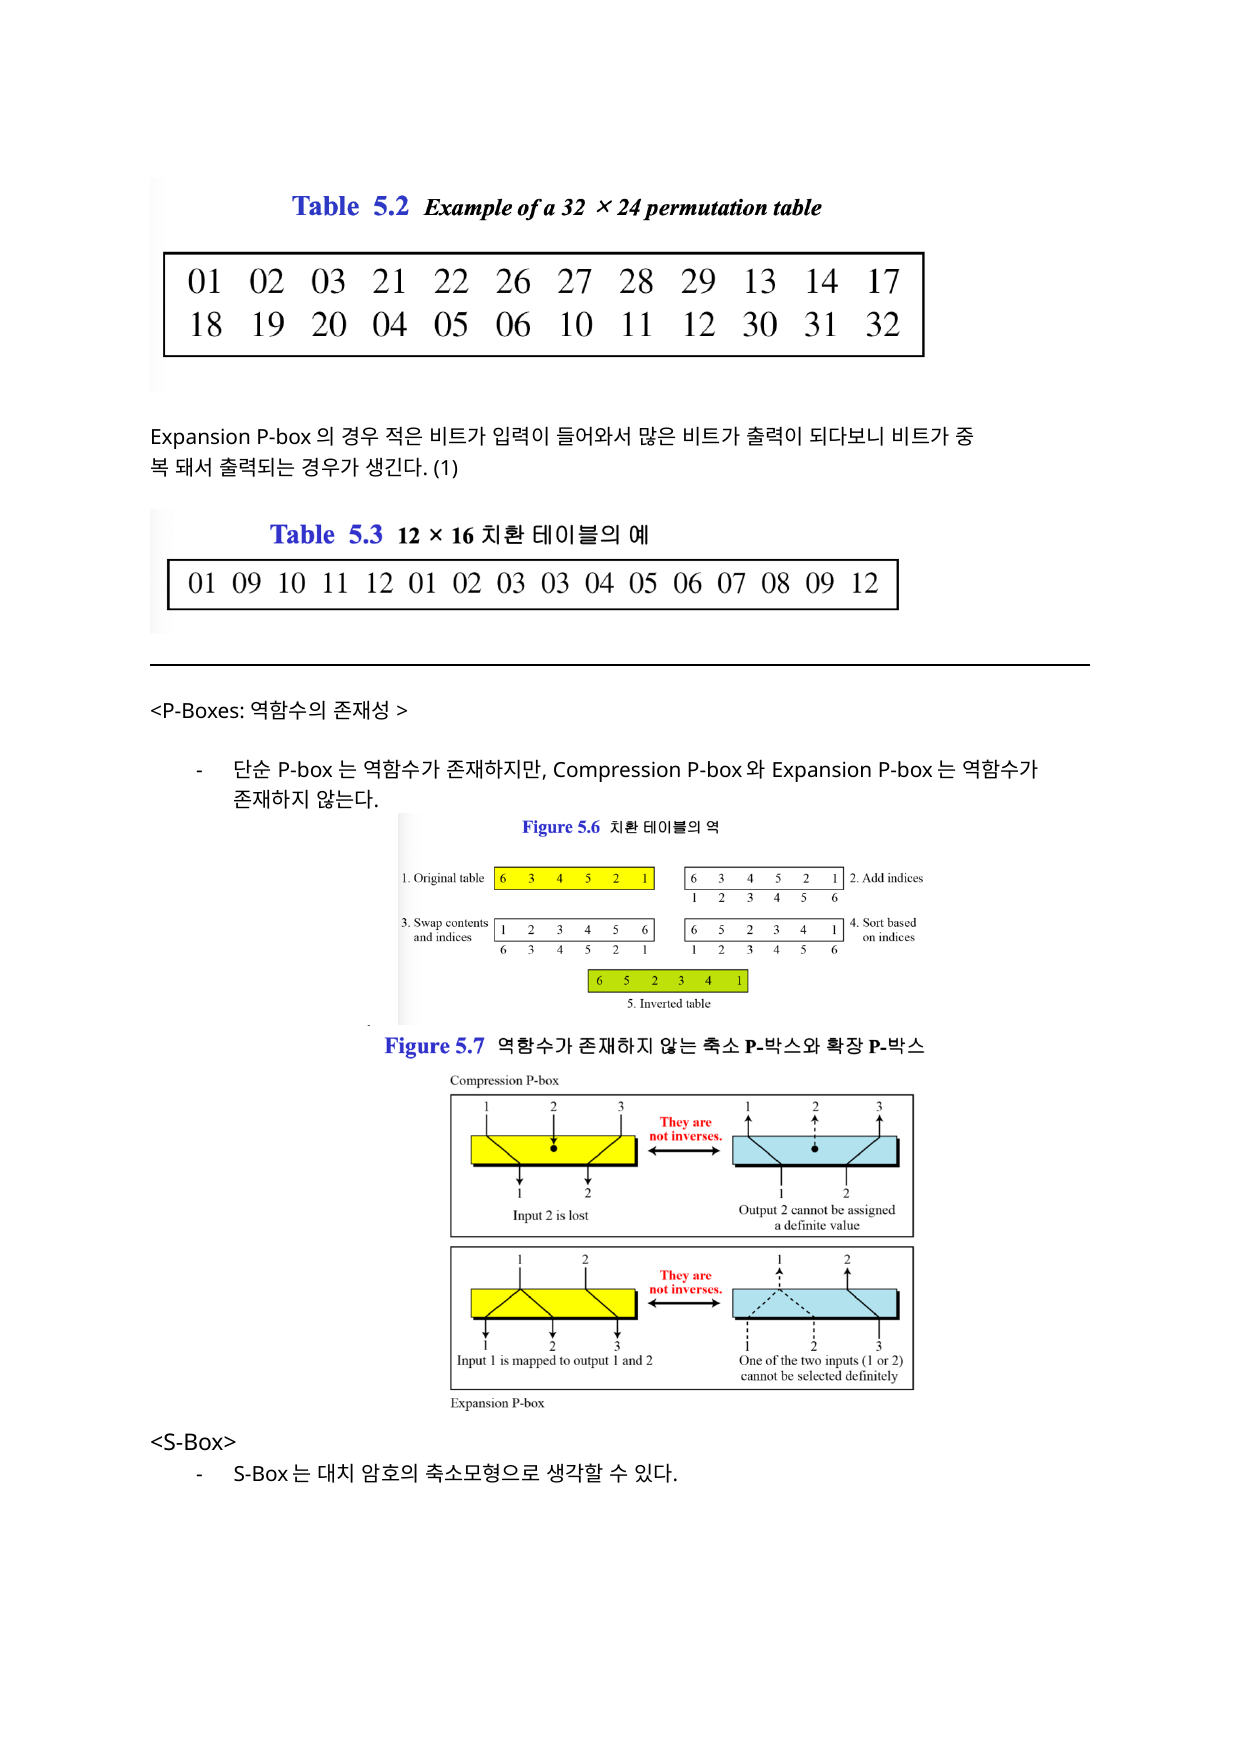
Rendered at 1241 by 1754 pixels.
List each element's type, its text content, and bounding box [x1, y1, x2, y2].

text <P-Boxes: 역함수의 존재성 > [150, 694, 1090, 724]
list 단순 P-box 는 역함수가 존재하지만, Compression P-box와 Expansion P-box는 역함수가 존재하지 않는다. [196, 753, 1090, 813]
picture [367, 813, 957, 1426]
text <S-Box> [150, 1426, 1090, 1457]
picture [150, 509, 932, 634]
list S-Box는 대치 암호의 축소모형으로 생각할 수 있다. [196, 1457, 1090, 1487]
text Expansion P-box의 경우 적은 비트가 입력이 들어와서 많은 비트가 출력이 되다보니 비트가 중 [150, 421, 1090, 451]
picture [150, 178, 941, 392]
text 복 돼서 출력되는 경우가 생긴다. (1) [150, 451, 1090, 481]
